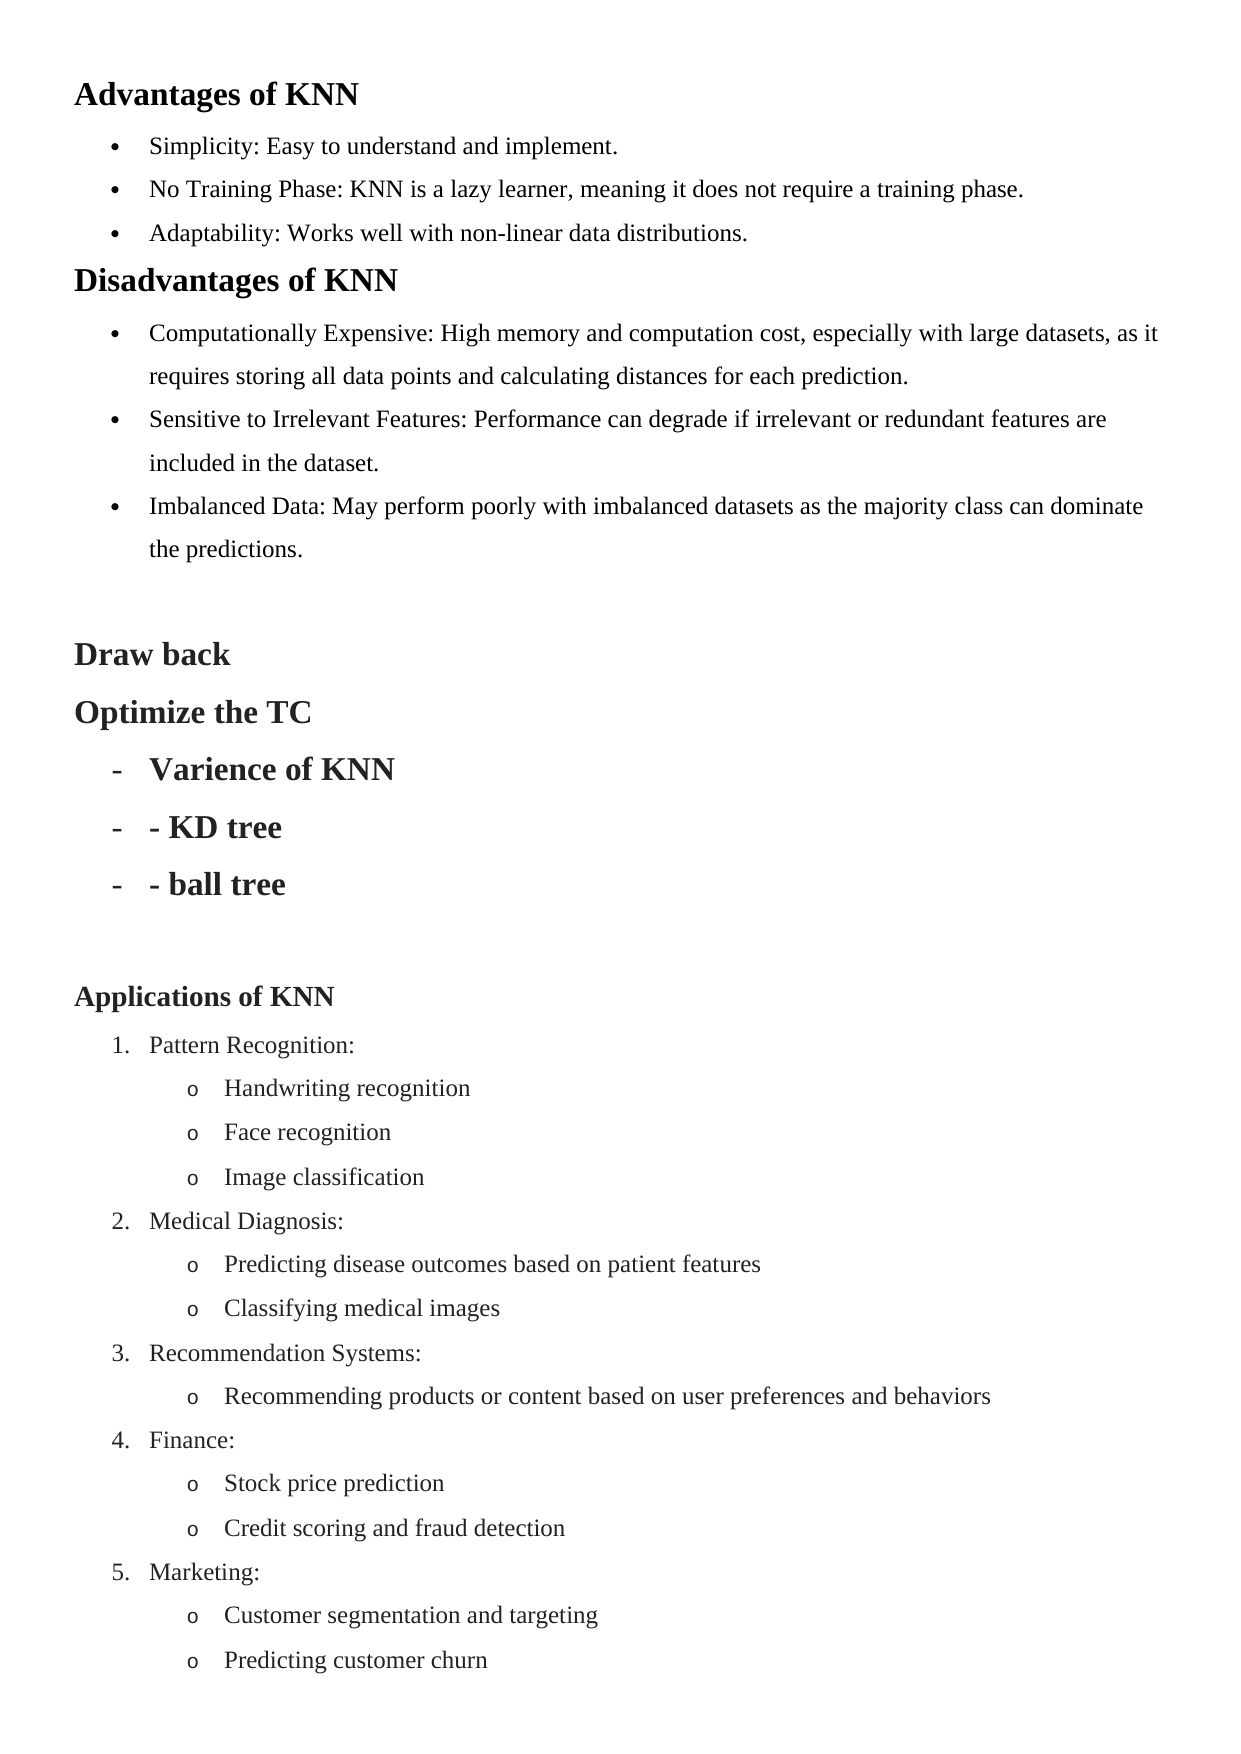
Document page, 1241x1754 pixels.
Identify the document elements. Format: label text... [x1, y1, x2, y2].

subtitle Marketing: [111, 1557, 1166, 1586]
subtitle Predicting customer churn [186, 1645, 1166, 1674]
subtitle Image classification [186, 1162, 1166, 1191]
subtitle - KD tree [111, 807, 1166, 845]
subtitle - ball tree [111, 864, 1166, 903]
subtitle Adaptability: Works well with non-linear data distributions. [111, 218, 1166, 246]
subtitle Imbalanced Data: May perform poorly with imbalanced datasets as the majority class can dominate the predictions. [111, 491, 1166, 563]
subtitle Pattern Recognition: [111, 1030, 1166, 1058]
subtitle Stock price prediction [186, 1468, 1166, 1498]
subtitle Predicting disease outcomes based on patient features [186, 1249, 1166, 1279]
subtitle Customer segmentation and targeting [186, 1600, 1166, 1630]
subtitle Advantages of KNN [74, 74, 1166, 112]
subtitle Simplicity: Easy to understand and implement. [111, 131, 1166, 160]
subtitle Applications of KNN [74, 979, 1166, 1013]
subtitle Handwriting recognition [186, 1073, 1166, 1102]
subtitle Optimize the TC [74, 692, 1166, 730]
subtitle Recommending products or content based on user preferences and behaviors [186, 1381, 1166, 1411]
subtitle Computationally Expensive: High memory and computation cost, especially with large datasets, as it requires storing all data points and calculating distances for each prediction. [111, 318, 1166, 390]
subtitle Disadvantages of KNN [74, 261, 1166, 299]
subtitle Varience of KNN [111, 749, 1166, 788]
subtitle Sensitive to Irrelevant Features: Performance can degrade if irrelevant or redundant features are included in the dataset. [111, 404, 1166, 476]
subtitle Finance: [111, 1425, 1166, 1454]
subtitle Draw back [74, 634, 1166, 673]
subtitle Credit scoring and fraud detection [186, 1513, 1166, 1542]
subtitle Recommendation Systems: [111, 1338, 1166, 1367]
subtitle Classifying medical images [186, 1293, 1166, 1323]
subtitle Face recognition [186, 1117, 1166, 1147]
subtitle Medical Diagnosis: [111, 1206, 1166, 1235]
subtitle No Training Phase: KNN is a lazy learner, meaning it does not require a training phase. [111, 174, 1166, 203]
